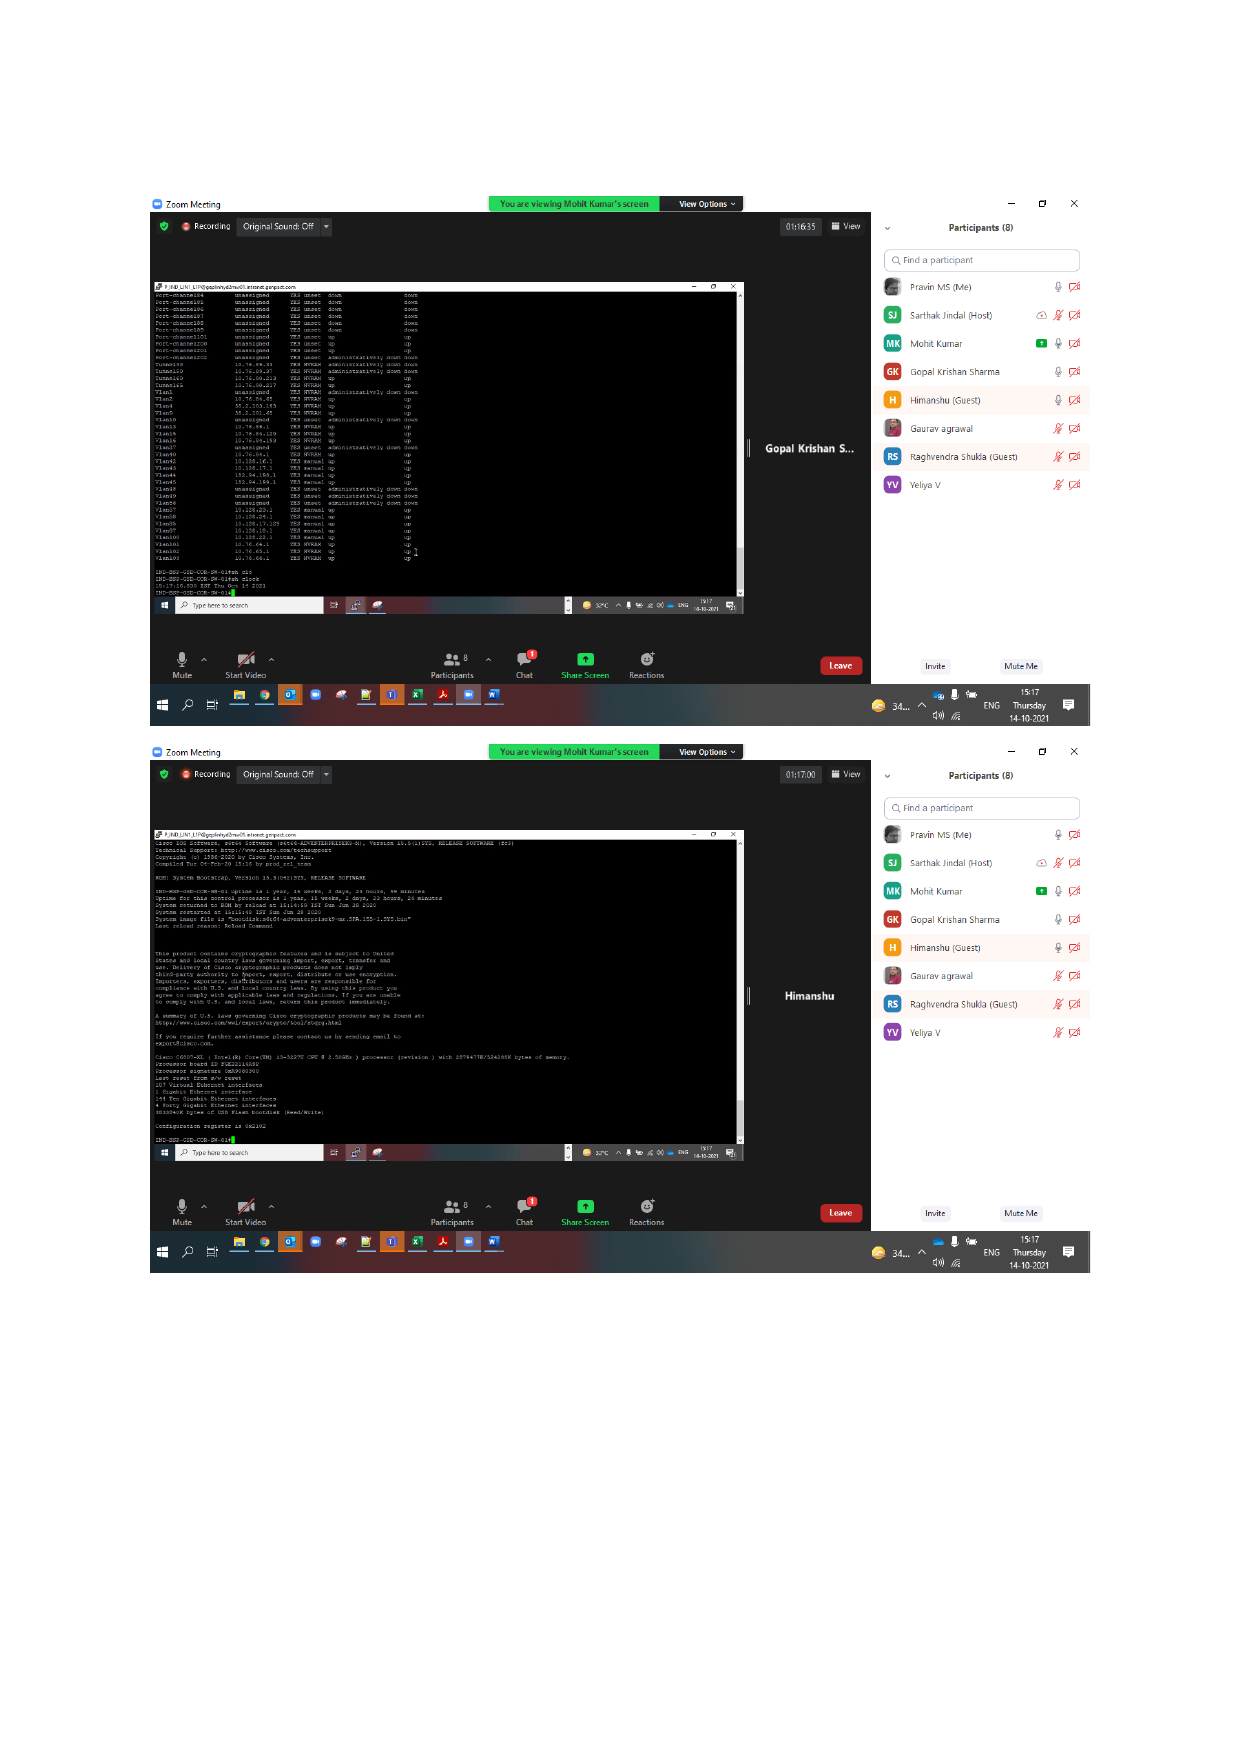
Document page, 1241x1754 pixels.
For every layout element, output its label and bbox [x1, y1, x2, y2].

picture [150, 196, 1091, 726]
picture [150, 744, 1091, 1273]
